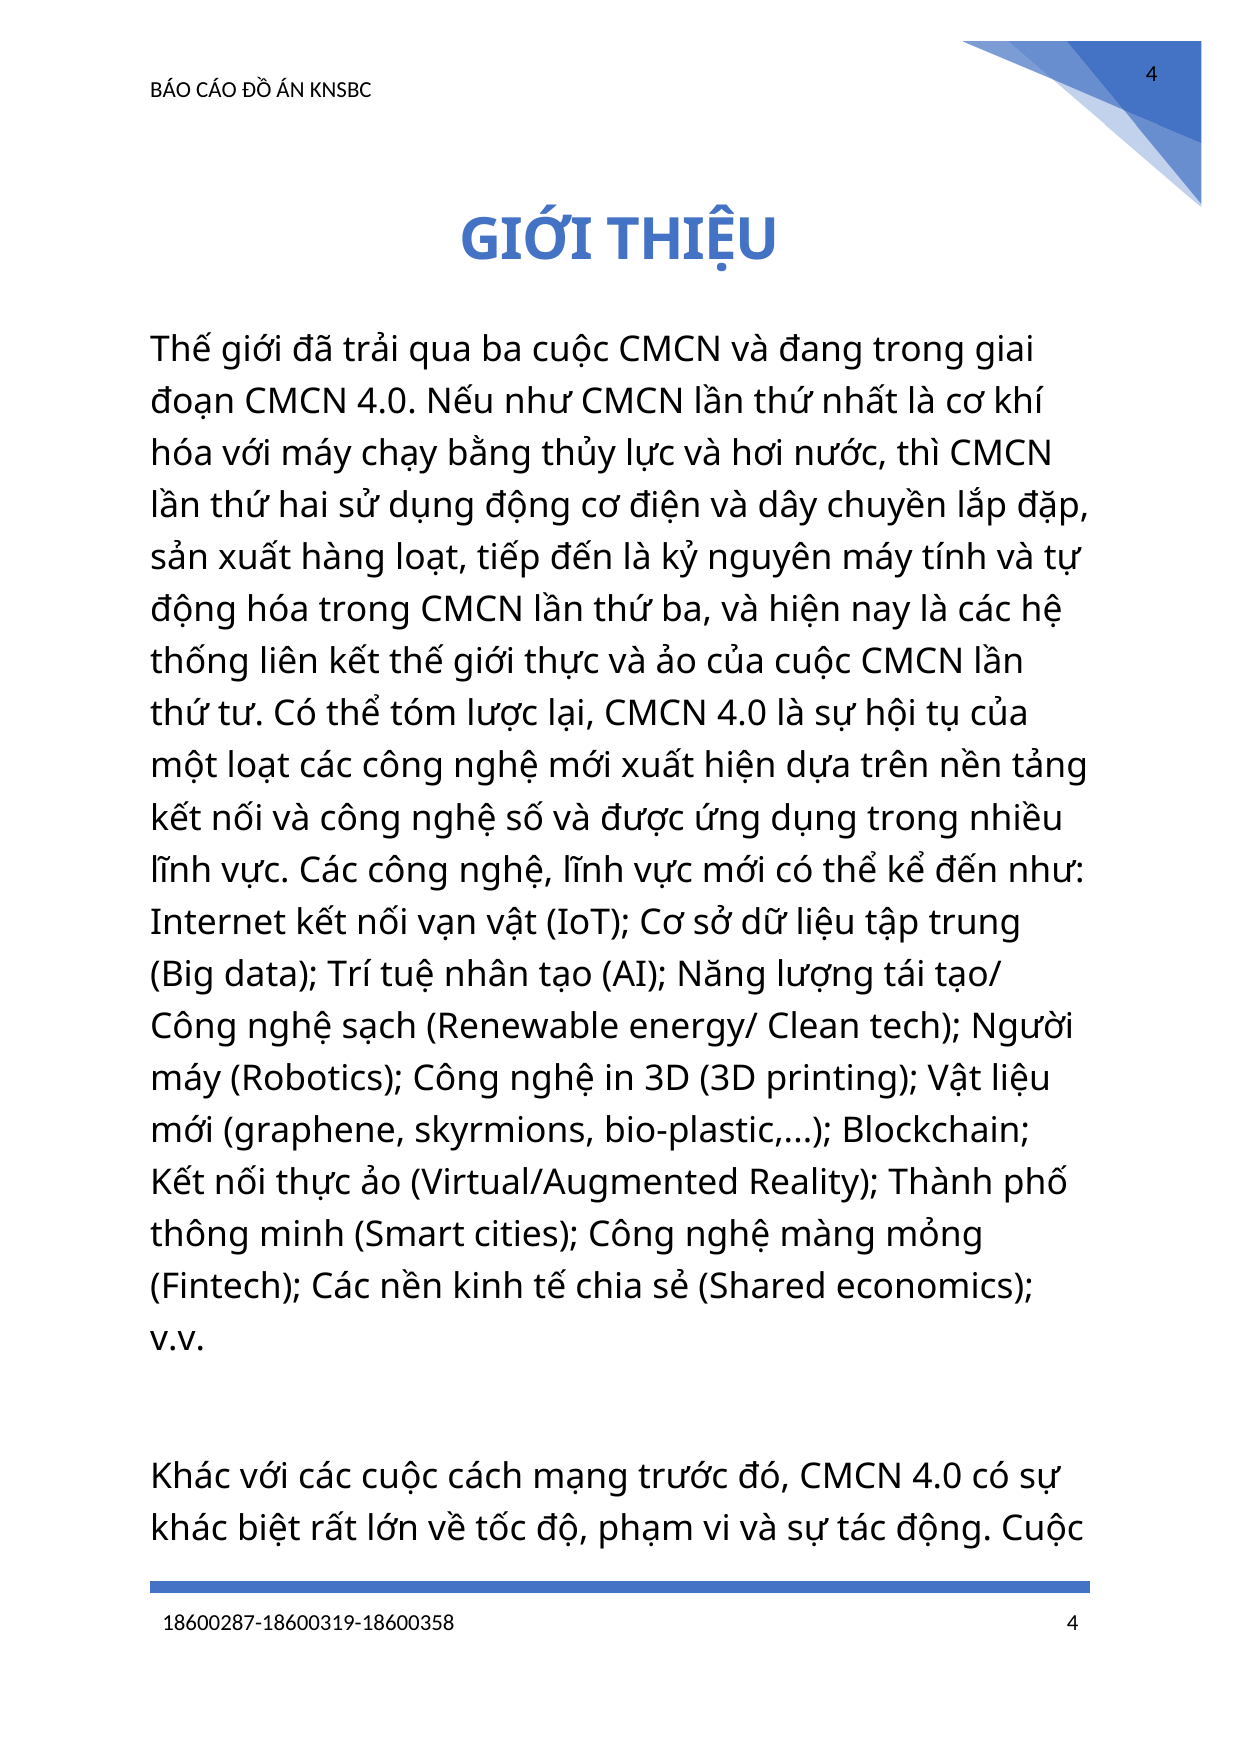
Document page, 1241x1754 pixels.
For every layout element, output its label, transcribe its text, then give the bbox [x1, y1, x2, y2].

title GIỚI THIỆU [150, 197, 1090, 276]
text Thế giới đã trải qua ba cuộc CMCN và đang trong giai đoạn CMCN 4.0. Nếu như CMCN lần thứ nhất là cơ khí hóa với máy chạy bằng thủy lực và hơi nước, thì CMCN lần thứ hai sử dụng động cơ điện và dây chuyền lắp đặp, sản xuất hàng loạt, tiếp đến là kỷ nguyên máy tính và tự động hóa trong CMCN lần thứ ba, và hiện nay là các hệ thống liên kết thế giới thực và ảo của cuộc CMCN lần thứ tư. Có thể tóm lược lại, CMCN 4.0 là sự hội tụ của một loạt các công nghệ mới xuất hiện dựa trên nền tảng kết nối và công nghệ số và được ứng dụng trong nhiều lĩnh vực. Các công nghệ, lĩnh vực mới có thể kể đến như: Internet kết nối vạn vật (IoT); Cơ sở dữ liệu tập trung (Big data); Trí tuệ nhân tạo (AI); Năng lượng tái tạo/ Công nghệ sạch (Renewable energy/ Clean tech); Người máy (Robotics); Công nghệ in 3D (3D printing); Vật liệu mới (graphene, skyrmions, bio-plastic,...); Blockchain; Kết nối thực ảo (Virtual/Augmented Reality); Thành phố thông minh (Smart cities); Công nghệ màng mỏng (Fintech); Các nền kinh tế chia sẻ (Shared economics); v.v. [150, 323, 1090, 1361]
picture [962, 41, 1202, 207]
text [150, 1450, 1090, 1551]
